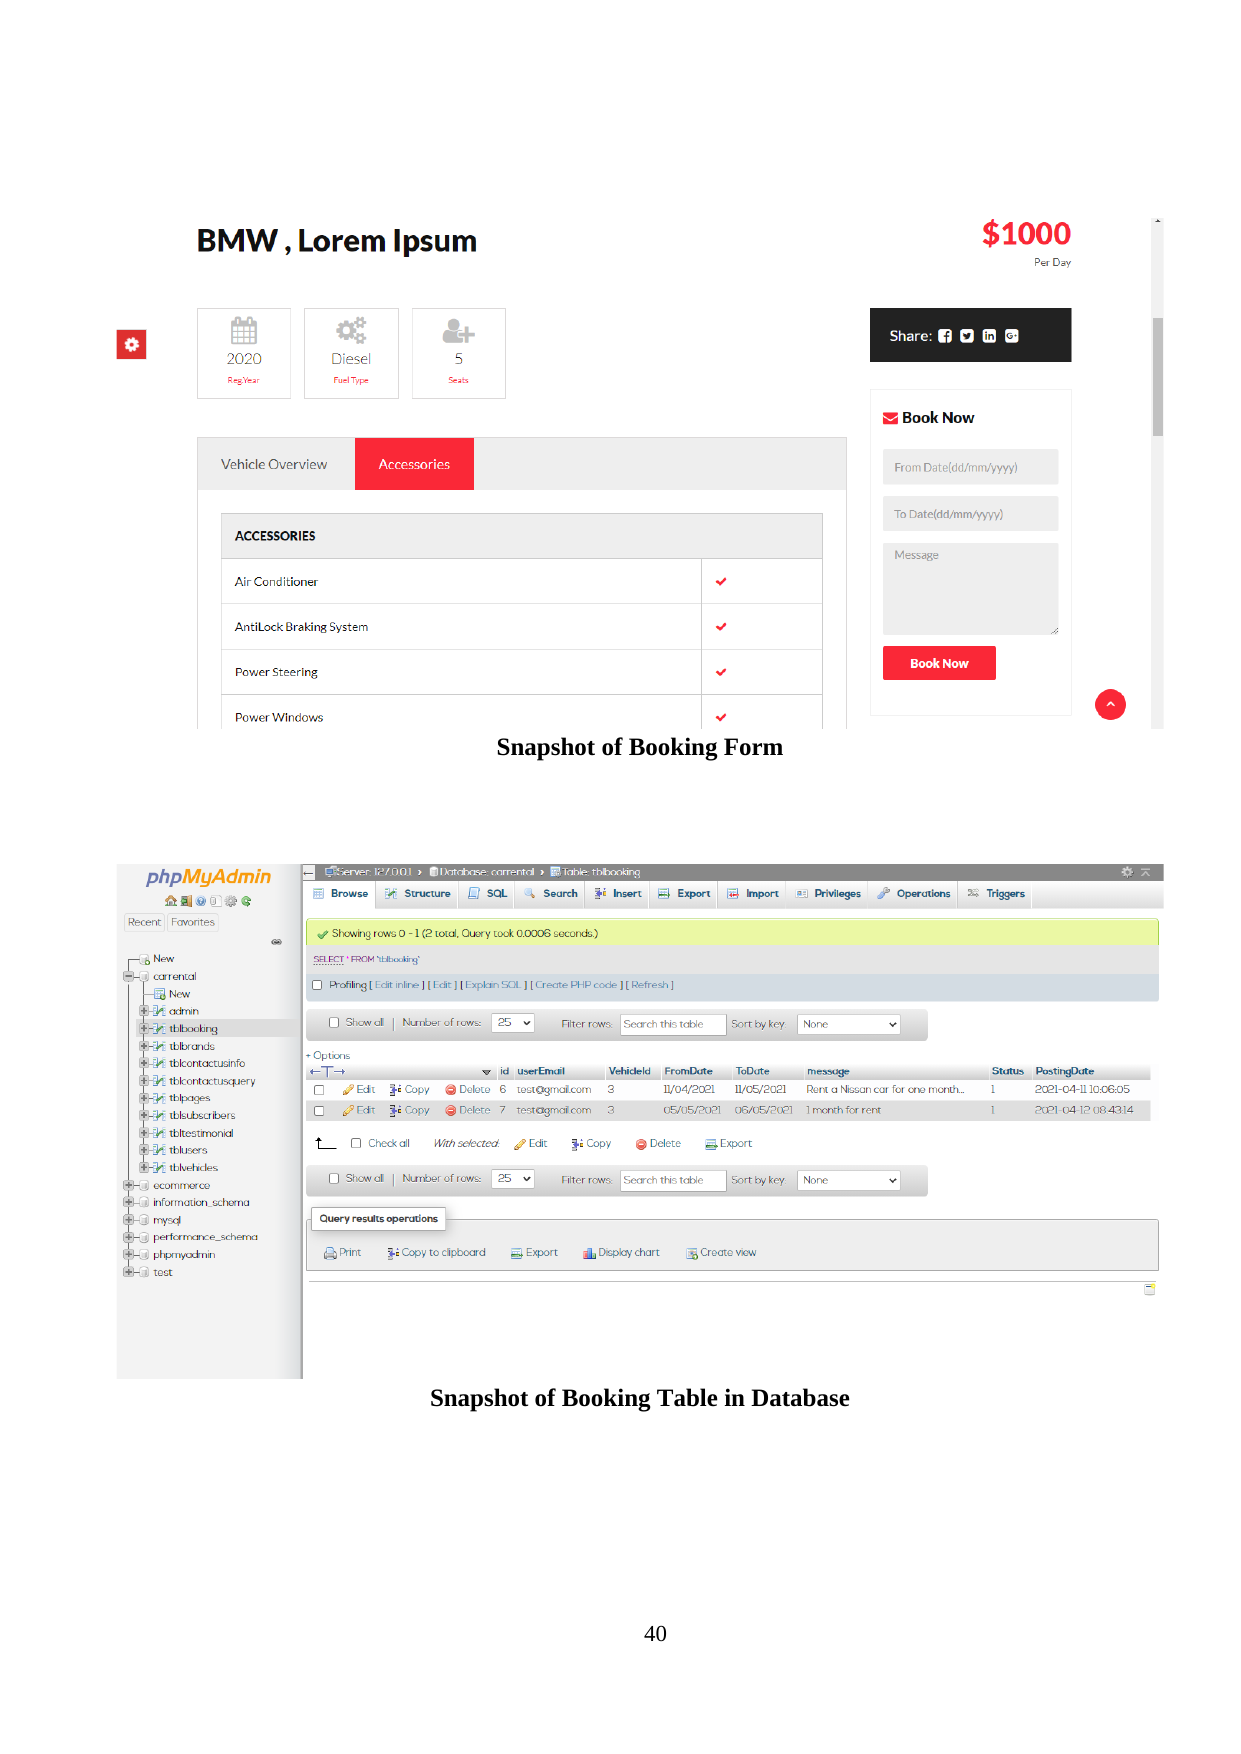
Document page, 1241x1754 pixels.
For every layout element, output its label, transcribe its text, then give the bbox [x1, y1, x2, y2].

picture [116, 218, 1164, 729]
text Snapshot of Booking Form [117, 732, 1163, 761]
picture [116, 864, 1164, 1379]
text Snapshot of Booking Table in Database [117, 1383, 1163, 1412]
